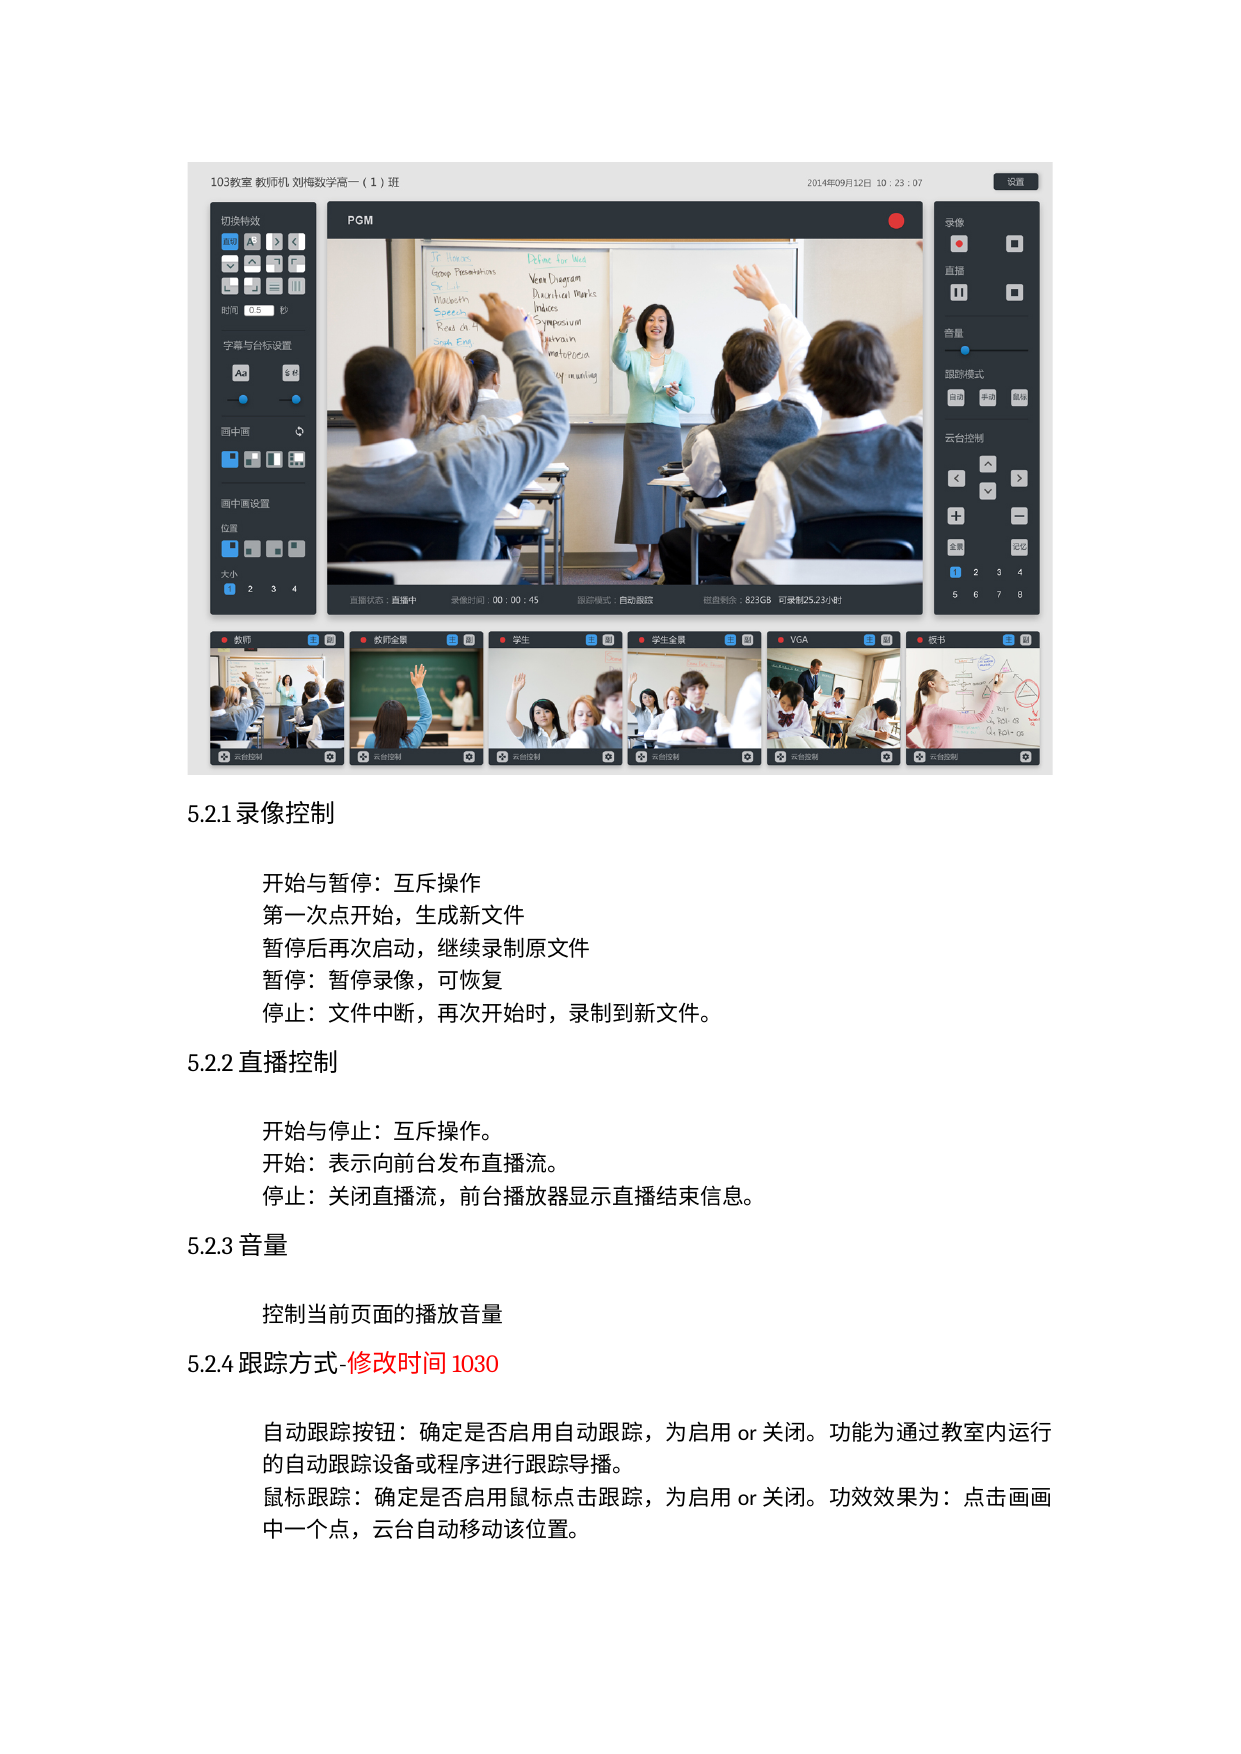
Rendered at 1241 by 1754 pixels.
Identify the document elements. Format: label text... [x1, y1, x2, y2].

list 开始：表示向前台发布直播流。 [262, 1146, 1053, 1178]
list 开始与停止：互斥操作。 [262, 1113, 1053, 1146]
list 暂停：暂停录像，可恢复 [262, 963, 1053, 995]
list 第一次点开始，生成新文件 [262, 898, 1053, 930]
text 5.2.2直播控制 [187, 1028, 1053, 1093]
list 自动跟踪按钮：确定是否启用自动跟踪，为启用or关闭。功能为通过教室内运行的自动跟踪设备或程序进行跟踪导播。 [262, 1414, 1053, 1479]
list 开始与暂停：互斥操作 [262, 865, 1053, 898]
text 5.2.4跟踪方式-修改时间1030 [187, 1329, 1053, 1394]
list 鼠标跟踪：确定是否启用鼠标点击跟踪，为启用or关闭。功效效果为：点击画画中一个点，云台自动移动该位置。 [262, 1479, 1053, 1544]
text 5.2.3音量 [187, 1211, 1053, 1276]
text 5.2.1录像控制 [187, 779, 1053, 844]
list 暂停后再次启动，继续录制原文件 [262, 930, 1053, 963]
list 停止：关闭直播流，前台播放器显示直播结束信息。 [262, 1178, 1053, 1211]
list 控制当前页面的播放音量 [262, 1296, 1053, 1329]
picture [187, 162, 1053, 775]
list 停止：文件中断，再次开始时，录制到新文件。 [262, 995, 1053, 1028]
